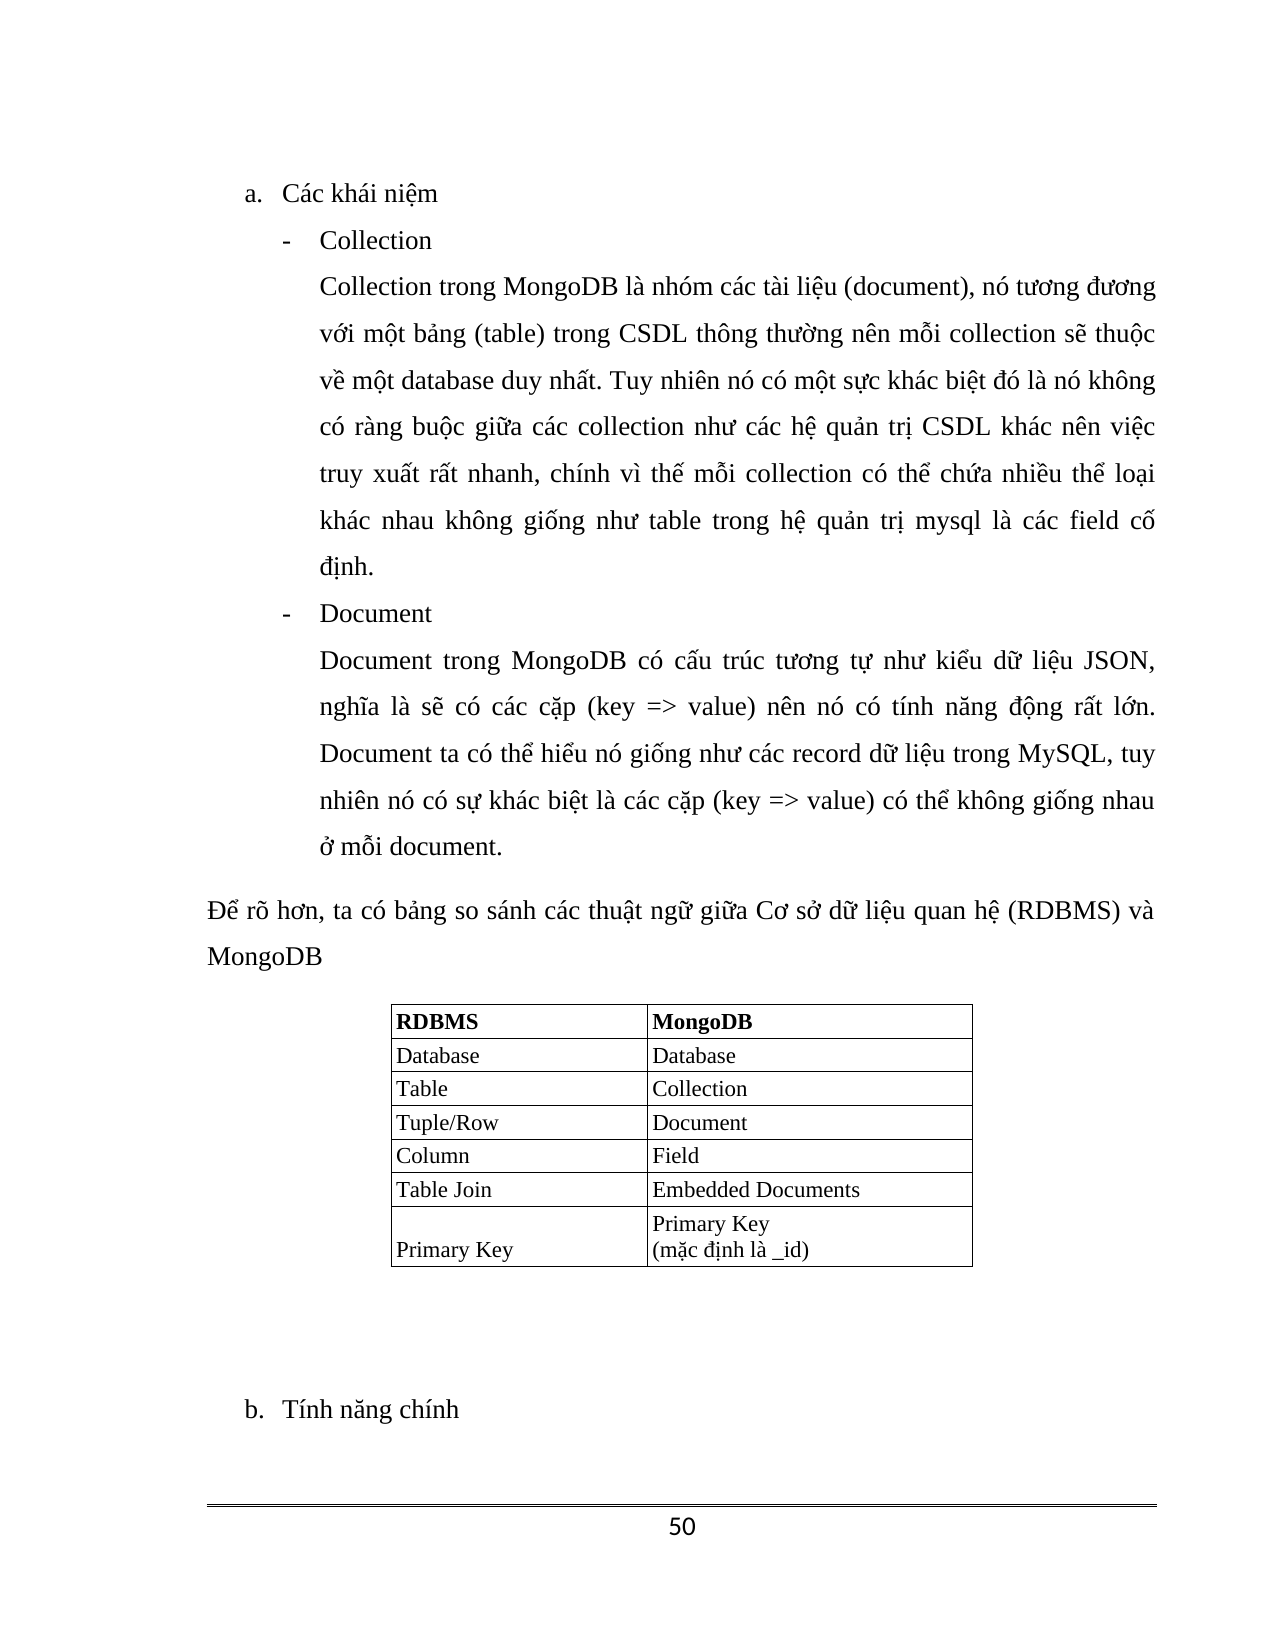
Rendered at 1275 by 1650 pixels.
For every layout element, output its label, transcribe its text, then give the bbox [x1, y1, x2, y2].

table_cell Table [392, 1072, 647, 1105]
list Document trong MongoDB có cấu trúc tương tự như kiểu dữ liệu JSON, nghĩa là sẽ có các cặp (key => value) nên nó có tính năng động rất lớn. Document ta có thể hiểu nó giống như các record dữ liệu trong MySQL, tuy nhiên nó có sự khác biệt là các cặp (key => value) có thể không giống nhau ở mỗi document. [319, 644, 1157, 862]
table_cell Collection [648, 1072, 972, 1105]
table_cell Table Join [392, 1173, 647, 1206]
table_cell Embedded Documents [648, 1173, 972, 1206]
table_cell Database [392, 1039, 647, 1071]
table_cell Field [648, 1140, 972, 1172]
table_cell Primary Key (mặc định là _id) [648, 1207, 972, 1266]
table_cell Document [648, 1106, 972, 1138]
list Collection [282, 224, 1157, 255]
table_header RDBMS [392, 1005, 647, 1037]
table_cell Primary Key [392, 1207, 647, 1266]
table_header MongoDB [648, 1005, 972, 1037]
table_cell Tuple/Row [392, 1106, 647, 1138]
table_cell Database [648, 1039, 972, 1071]
list Các khái niệm [244, 177, 1157, 208]
list Document [282, 597, 1157, 628]
list Tính năng chính [244, 1393, 1157, 1424]
list Collection trong MongoDB là nhóm các tài liệu (document), nó tương đương với một bảng (table) trong CSDL thông thường nên mỗi collection sẽ thuộc về một database duy nhất. Tuy nhiên nó có một sực khác biệt đó là nó không có ràng buộc giữa các collection như các hệ quản trị CSDL khác nên việc truy xuất rất nhanh, chính vì thế mỗi collection có thể chứa nhiều thể loại khác nhau không giống như table trong hệ quản trị mysql là các field cố định. [319, 271, 1157, 582]
table_cell Column [392, 1140, 647, 1172]
text Để rõ hơn, ta có bảng so sánh các thuật ngữ giữa Cơ sở dữ liệu quan hệ (RDBMS) và MongoDB [207, 894, 1157, 972]
